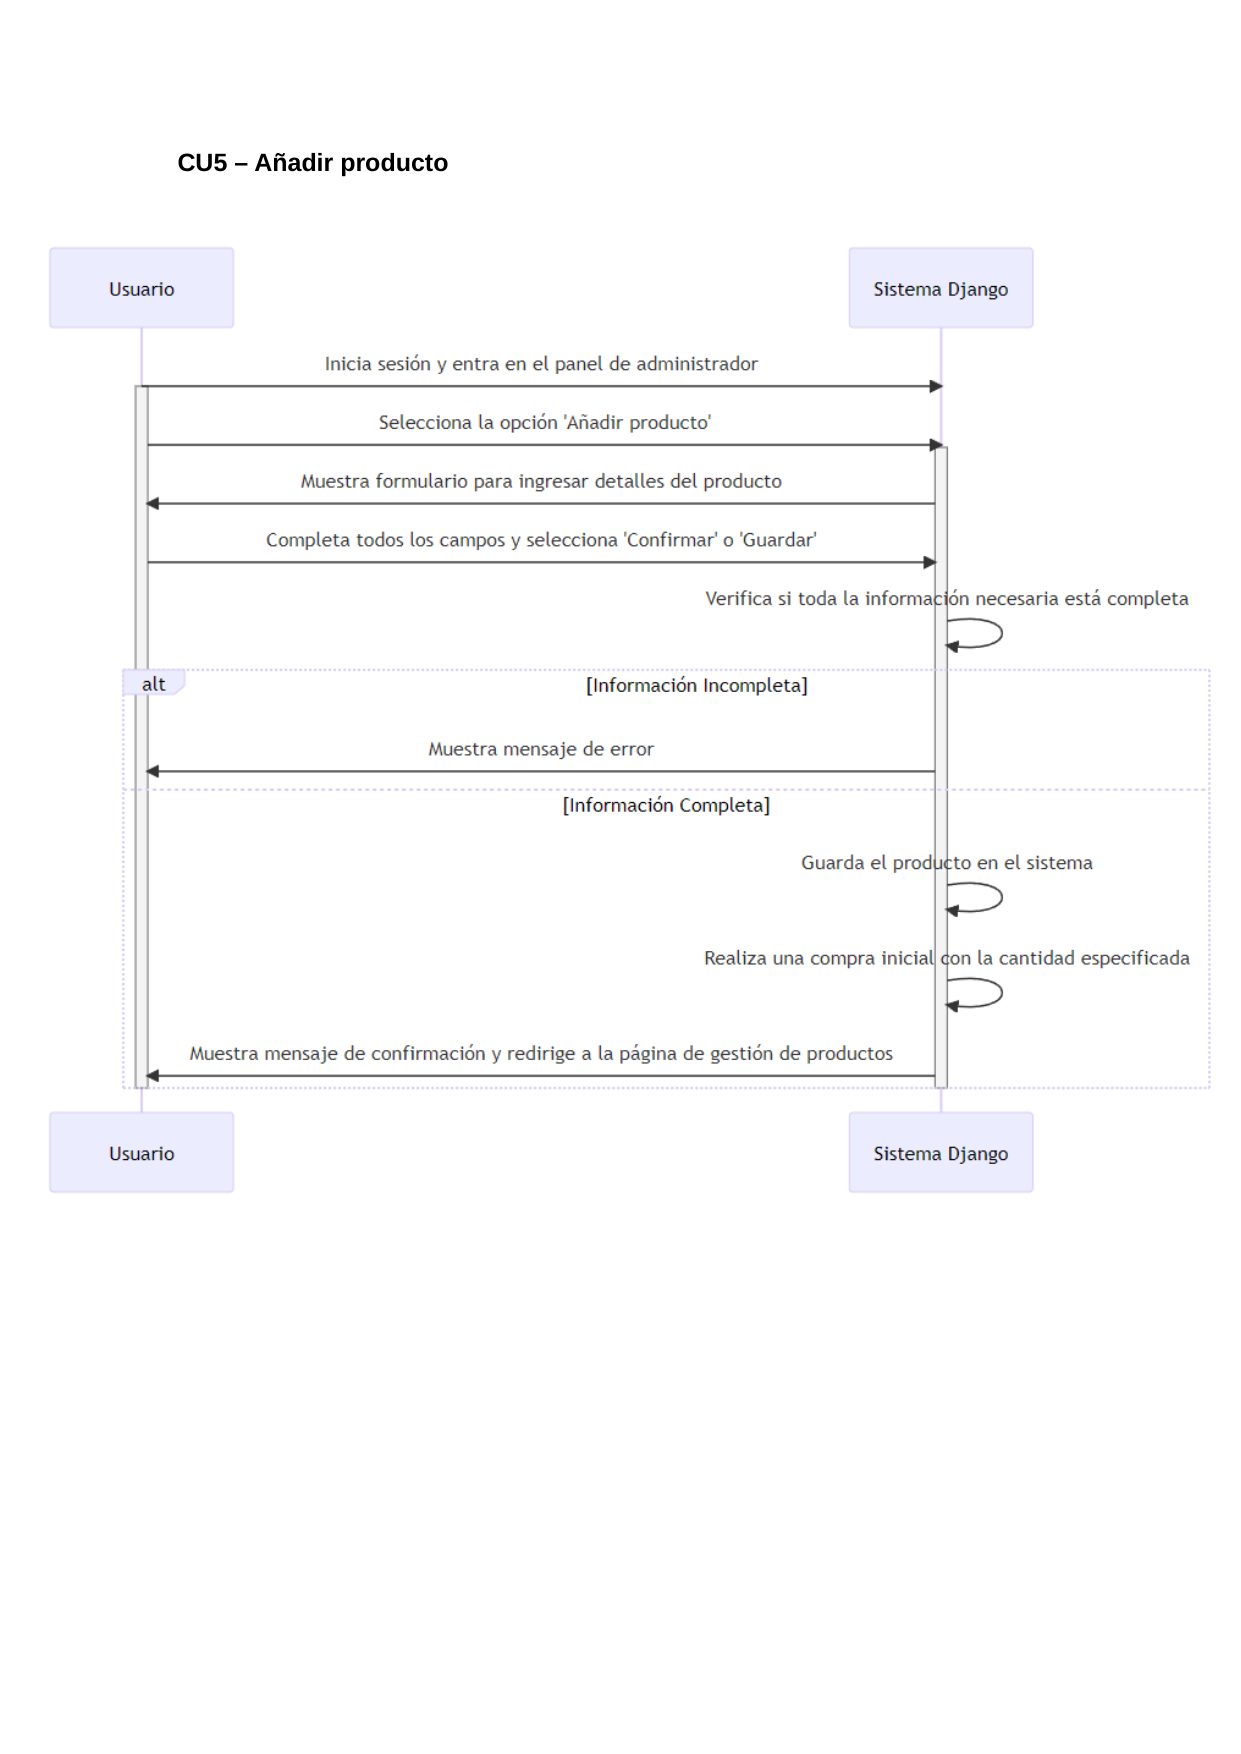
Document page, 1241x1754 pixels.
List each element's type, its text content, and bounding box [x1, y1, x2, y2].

picture [0, 242, 1234, 1219]
text CU5 – Añadir producto [177, 148, 1063, 176]
